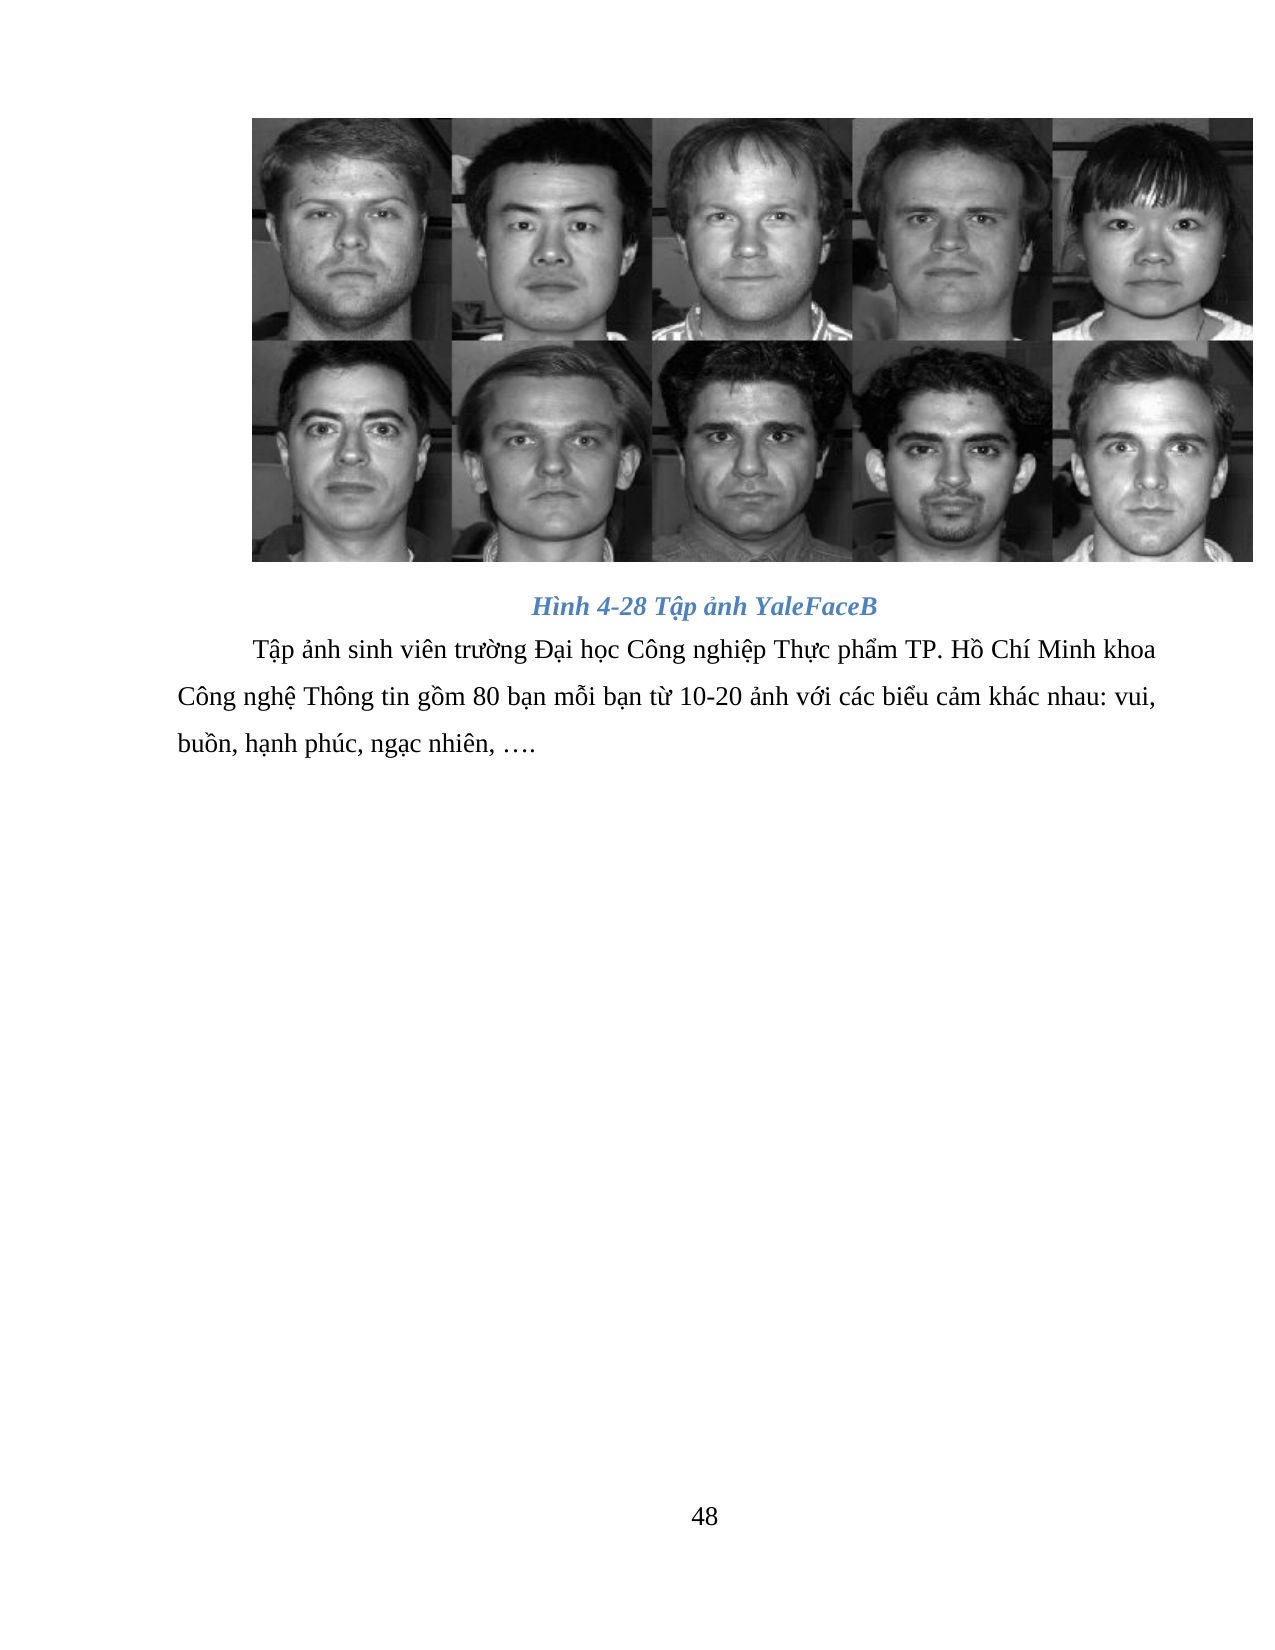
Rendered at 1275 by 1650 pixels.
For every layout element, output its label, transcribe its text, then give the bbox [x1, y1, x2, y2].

text Tập ảnh sinh viên trường Đại học Công nghiệp Thực phẩm TP. Hồ Chí Minh khoa Công nghệ Thông tin gồm 80 bạn mỗi bạn từ 10-20 ảnh với các biểu cảm khác nhau: vui, buồn, hạnh phúc, ngạc nhiên, …. [177, 634, 1157, 758]
picture [252, 118, 1253, 562]
